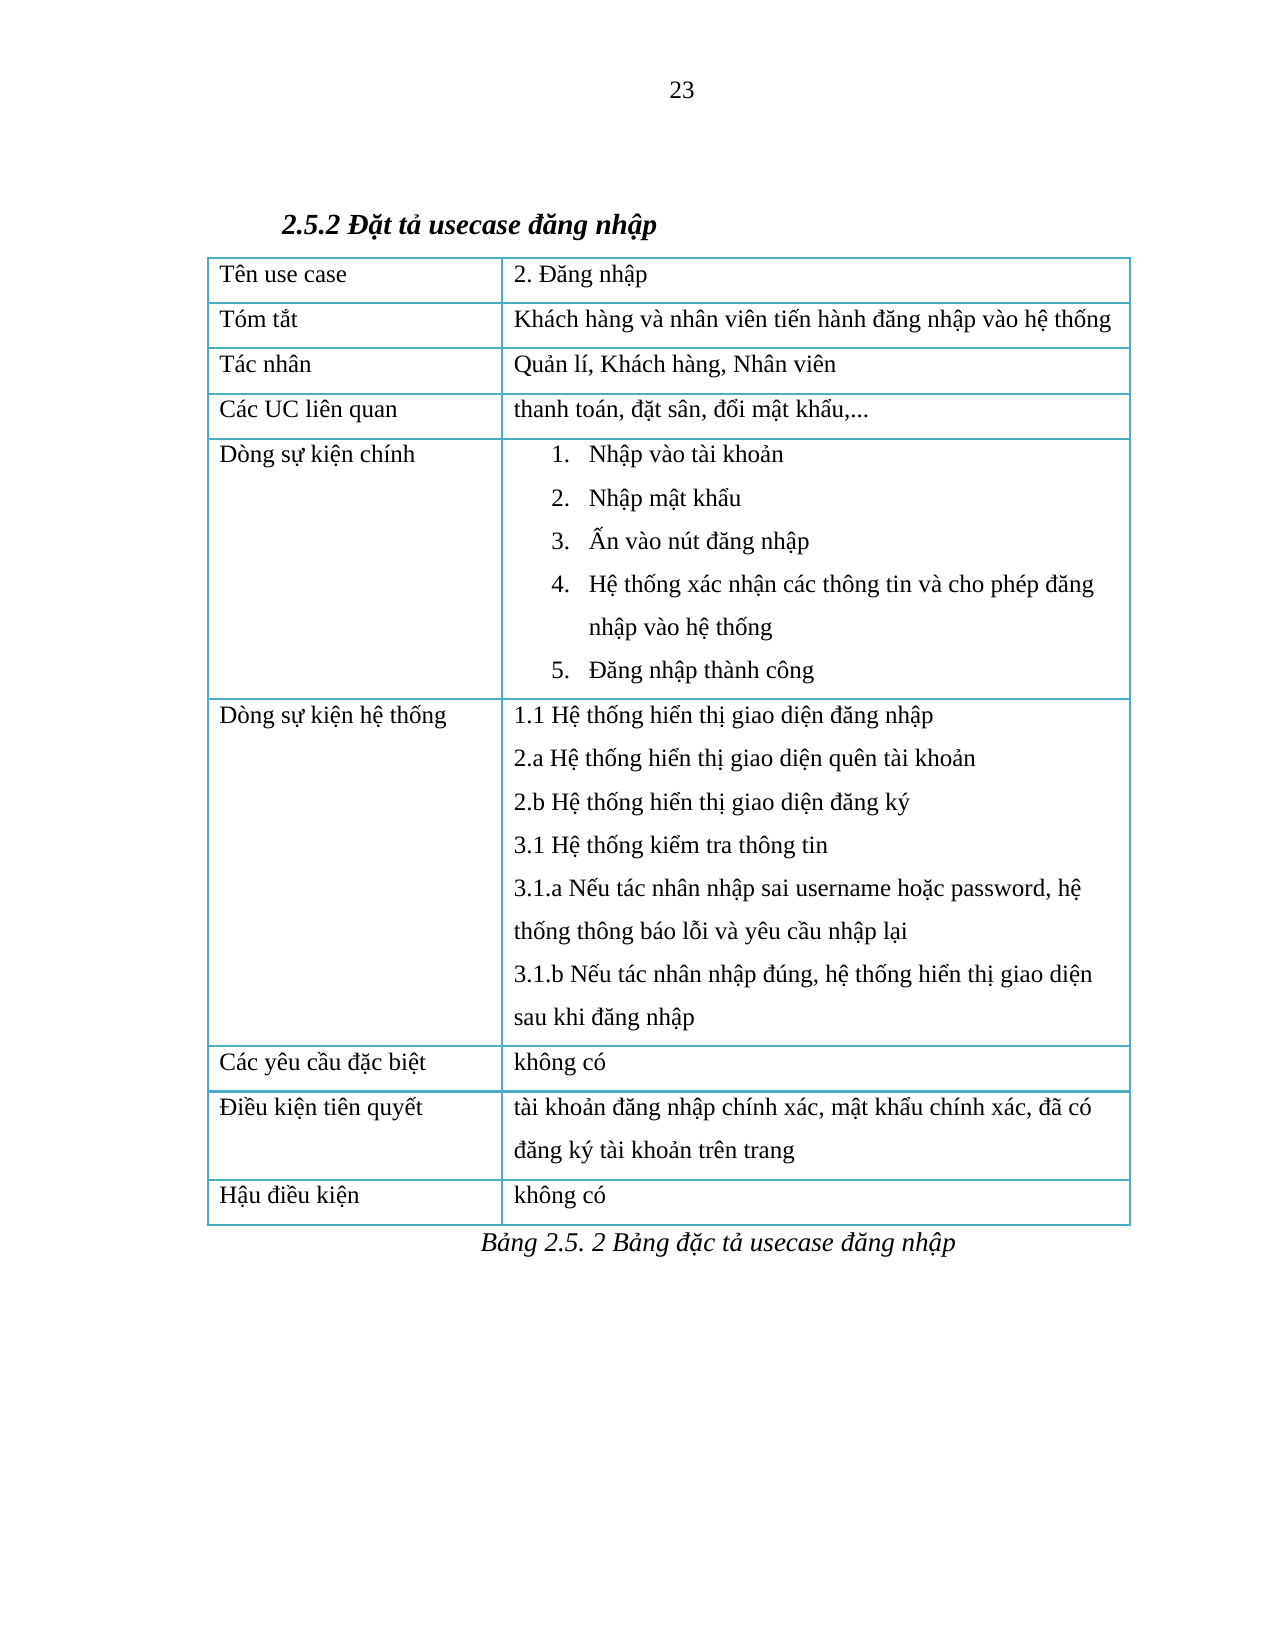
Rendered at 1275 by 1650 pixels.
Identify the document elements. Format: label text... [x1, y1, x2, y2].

table_cell 1.1 Hệ thống hiển thị giao diện đăng nhập 2.a Hệ thống hiển thị giao diện quên tài khoản 2.b Hệ thống hiển thị giao diện đăng ký 3.1 Hệ thống kiểm tra thông tin 3.1.a Nếu tác nhân nhập sai username hoặc password, hệ thống thông báo lỗi và yêu cầu nhập lại 3.1.b Nếu tác nhân nhập đúng, hệ thống hiển thị giao diện sau khi đăng nhập [503, 700, 1129, 1045]
table_cell Dòng sự kiện hệ thống [209, 700, 501, 1045]
table_cell Quản lí, Khách hàng, Nhân viên [503, 349, 1129, 392]
table_cell thanh toán, đặt sân, đổi mật khẩu,... [503, 395, 1129, 437]
table_header Tên use case [209, 259, 501, 302]
table_cell không có [503, 1047, 1129, 1090]
table_cell Các yêu cầu đặc biệt [209, 1047, 501, 1090]
table_cell không có [503, 1181, 1129, 1224]
table_cell Hậu điều kiện [209, 1181, 501, 1224]
table_cell Điều kiện tiên quyết [209, 1093, 501, 1178]
table_cell Nhập vào tài khoản Nhập mật khẩu Ấn vào nút đăng nhập Hệ thống xác nhận các thông tin và cho phép đăng nhập vào hệ thống Đăng nhập thành công [503, 440, 1129, 698]
table_cell Tác nhân [209, 349, 501, 392]
table_cell Khách hàng và nhân viên tiến hành đăng nhập vào hệ thống [503, 304, 1129, 347]
table_header 2. Đăng nhập [503, 259, 1129, 302]
text 2.5.2 Đặt tả usecase đăng nhập [282, 207, 1157, 240]
table_cell Các UC liên quan [209, 395, 501, 437]
table_cell Dòng sự kiện chính [209, 440, 501, 698]
table_cell tài khoản đăng nhập chính xác, mật khẩu chính xác, đã có đăng ký tài khoản trên trang [503, 1093, 1129, 1178]
table_cell Tóm tắt [209, 304, 501, 347]
